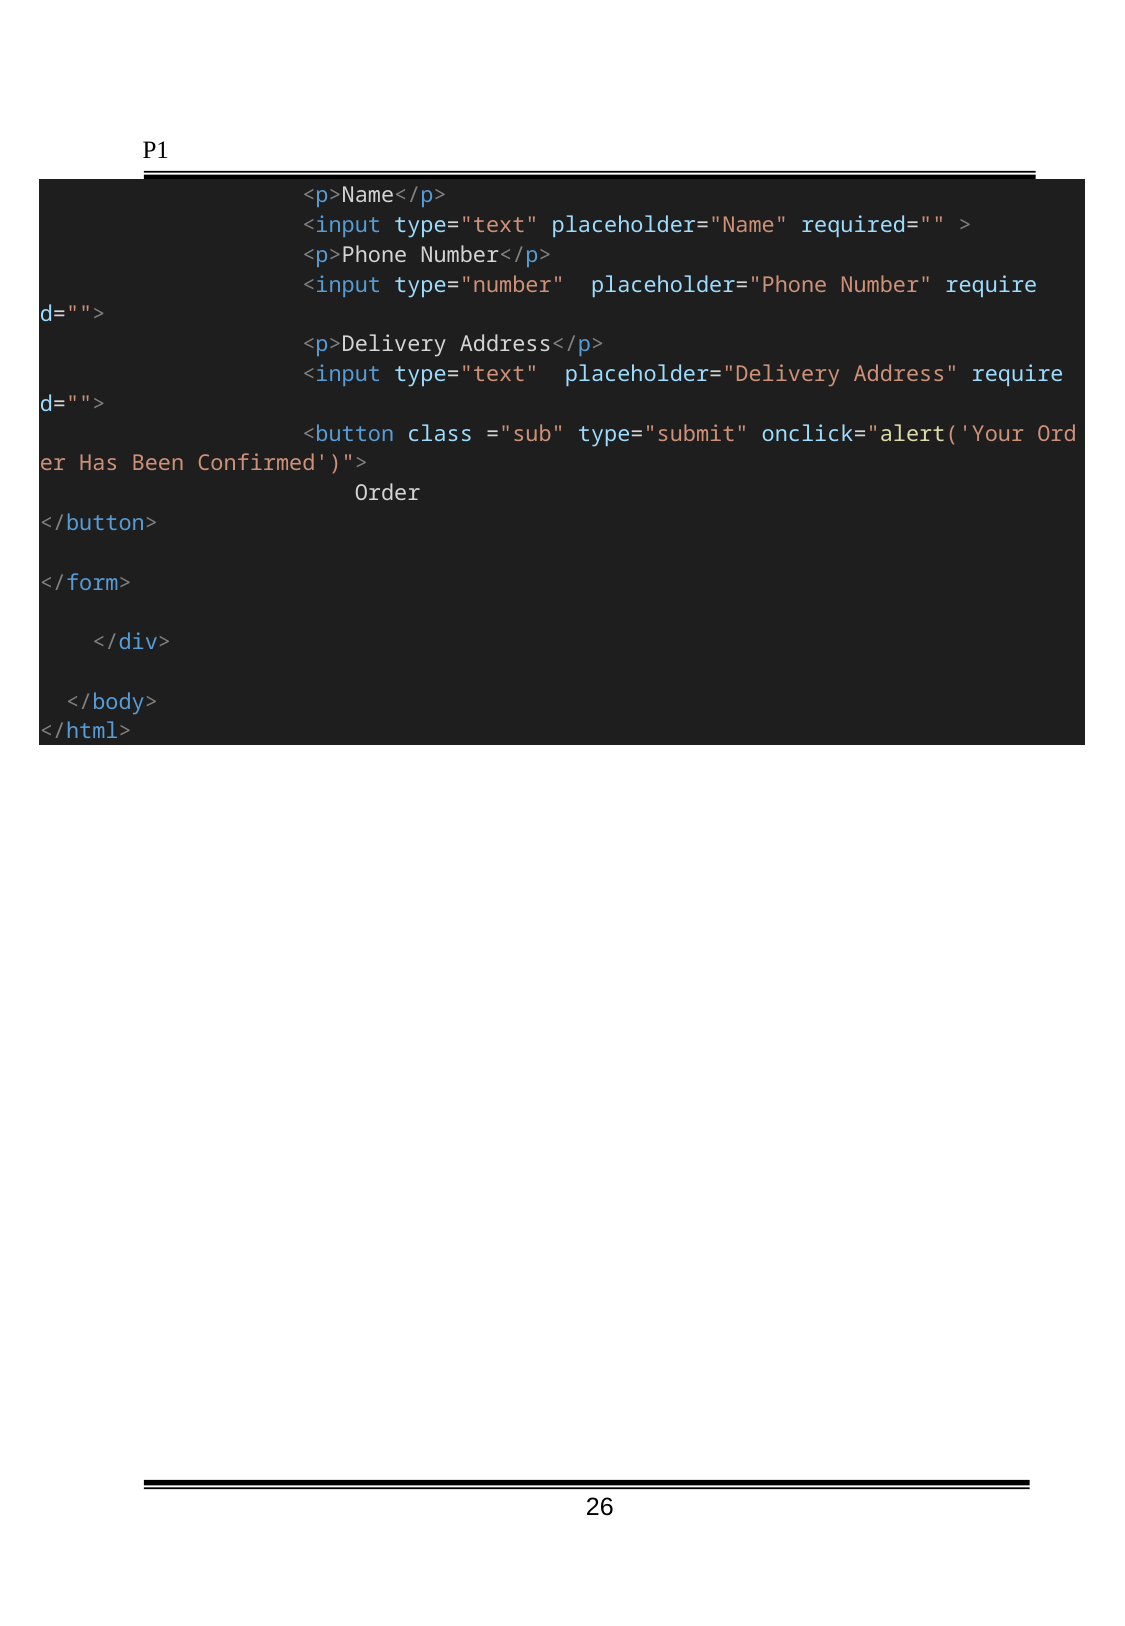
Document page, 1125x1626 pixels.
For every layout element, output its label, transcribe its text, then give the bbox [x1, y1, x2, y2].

text <p>Delivery Address</p> [39, 328, 1085, 358]
text <input type="number" placeholder="Phone Number" required=""> [39, 268, 1085, 328]
text <input type="text" placeholder="Name" required="" > [39, 209, 1085, 239]
text </body> [39, 686, 1085, 715]
text </button> [39, 507, 1085, 537]
text Order [39, 477, 1085, 507]
text </html> [39, 715, 1085, 745]
text </div> [39, 626, 1085, 656]
text <button class ="sub" type="submit" onclick="alert('Your Order Has Been Confirmed')"> [39, 417, 1085, 477]
text <input type="text" placeholder="Delivery Address" required=""> [39, 358, 1085, 417]
text </form> [39, 566, 1085, 596]
text <p>Name</p> [39, 179, 1085, 209]
text <p>Phone Number</p> [39, 239, 1085, 268]
